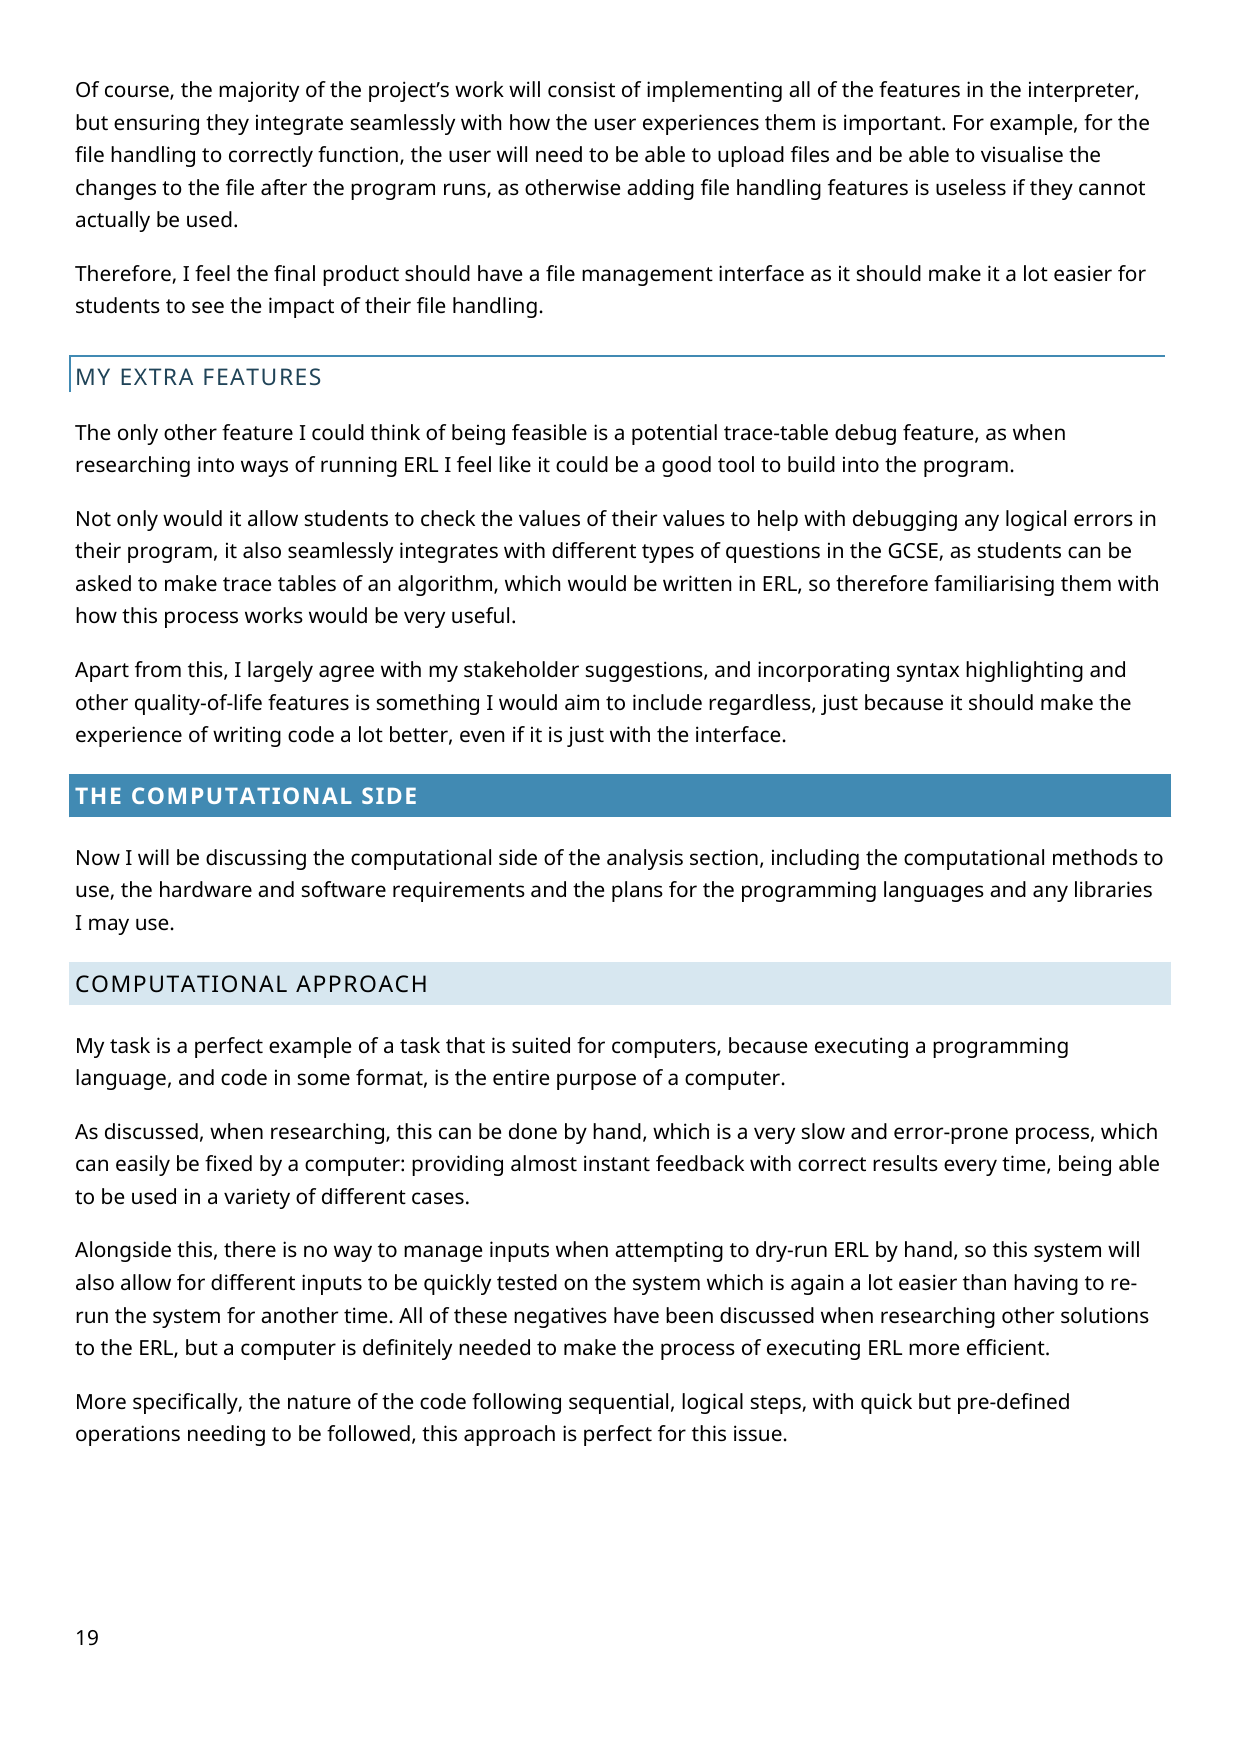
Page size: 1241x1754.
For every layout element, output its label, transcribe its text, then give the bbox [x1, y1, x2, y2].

text Now I will be discussing the computational side of the analysis section, including the computational methods to use, the hardware and software requirements and the plans for the programming languages and any libraries I may use. [75, 843, 1165, 937]
text Not only would it allow students to check the values of their values to help with debugging any logical errors in their program, it also seamlessly integrates with different types of questions in the GCSE, as students can be asked to make trace tables of an algorithm, which would be written in ERL, so therefore familiarising them with how this process works would be very useful. [75, 504, 1165, 630]
text The only other feature I could think of being feasible is a potential trace-table debug feature, as when researching into ways of running ERL I feel like it could be a good tool to build into the program. [75, 418, 1165, 479]
text Of course, the majority of the project’s work will consist of implementing all of the features in the interpreter, but ensuring they integrate seamlessly with how the user experiences them is important. For example, for the file handling to correctly function, the user will need to be able to upload files and be able to visualise the changes to the file after the program runs, as otherwise adding file handling features is useless if they cannot actually be used. [75, 75, 1165, 234]
subtitle my extra features [71, 357, 1165, 392]
text Apart from this, I largely agree with my stakeholder suggestions, and incorporating syntax highlighting and other quality-of-life features is something I would aim to include regardless, just because it should make the experience of writing code a lot better, even if it is just with the interface. [75, 655, 1165, 749]
text My task is a perfect example of a task that is suited for computers, because executing a programming language, and code in some format, is the entire purpose of a computer. [75, 1031, 1165, 1092]
text Alongside this, there is no way to manage inputs when attempting to dry-run ERL by hand, so this system will also allow for different inputs to be quickly tested on the system which is again a lot easier than having to re-run the system for another time. All of these negatives have been discussed when researching other solutions to the ERL, but a computer is definitely needed to make the process of executing ERL more efficient. [75, 1236, 1165, 1362]
text As discussed, when researching, this can be done by hand, which is a very slow and error-prone process, which can easily be fixed by a computer: providing almost instant feedback with correct results every time, being able to be used in a variety of different cases. [75, 1117, 1165, 1211]
subtitle the computational side [75, 780, 1165, 811]
text More specifically, the nature of the code following sequential, logical steps, with quick but pre-defined operations needing to be followed, this approach is perfect for this issue. [75, 1387, 1165, 1448]
text Therefore, I feel the final product should have a file management interface as it should make it a lot easier for students to see the impact of their file handling. [75, 259, 1165, 320]
subtitle Computational approach [75, 968, 1165, 999]
